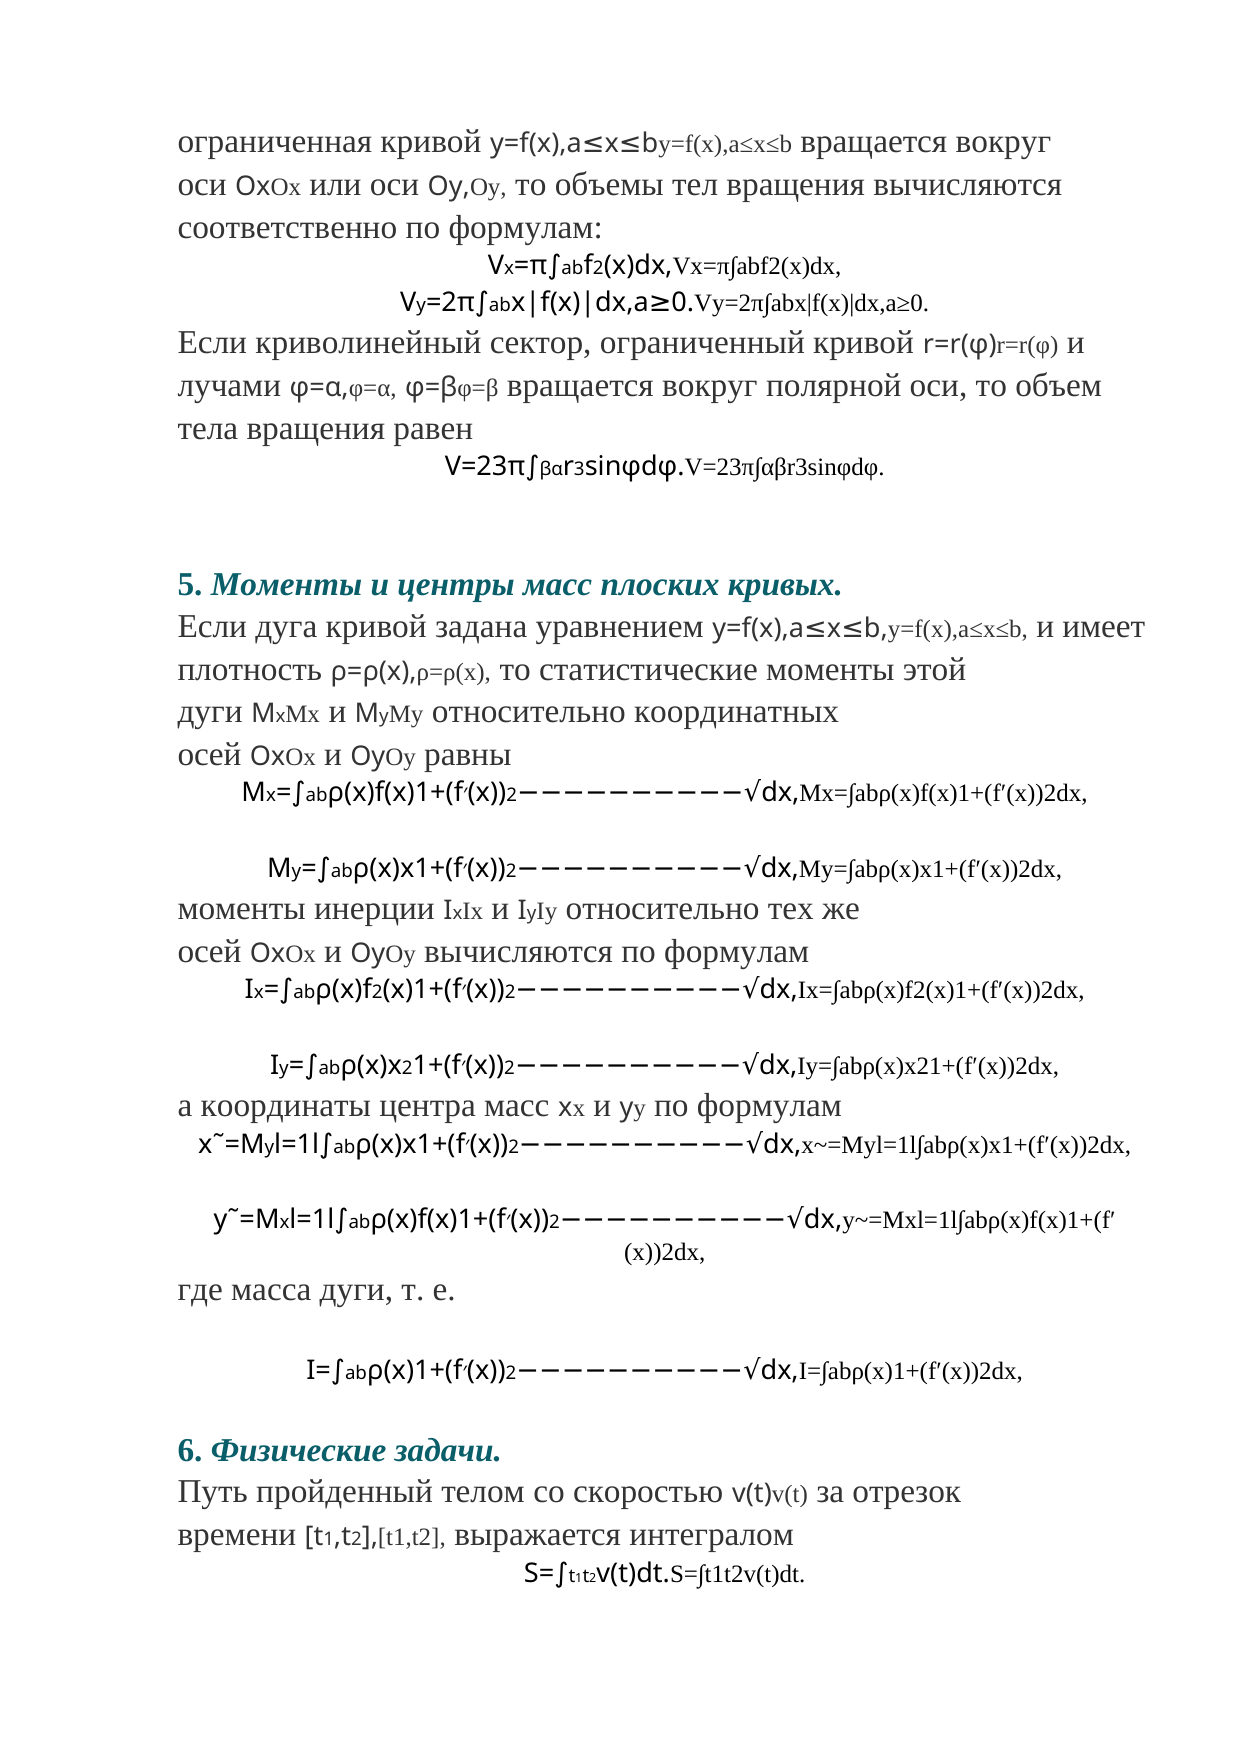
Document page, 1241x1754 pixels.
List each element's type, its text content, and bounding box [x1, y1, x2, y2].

text Если дуга кривой задана уравнением y=f(x),a≤x≤b,y=f(x),a≤x≤b, и имеет плотность ρ=ρ(x),ρ=ρ(x), то статистические моменты этой дуги MxMx и MyMy относительно координатных осей OxOx и OyOy равны [177, 603, 1152, 773]
text 5. Моменты и центры масс плоских кривых. [177, 564, 1152, 603]
text Если криволинейный сектор, ограниченный кривой r=r(φ)r=r(φ) и лучами φ=α,φ=α, φ=βφ=β вращается вокруг полярной оси, то объем тела вращения равен [177, 319, 1152, 447]
text I=∫abρ(x)1+(f′(x))2−−−−−−−−−−√dx,I=∫abρ(x)1+(f′(x))2dx, [177, 1350, 1152, 1387]
text S=∫t1t2v(t)dt.S=∫t1t2v(t)dt. [177, 1553, 1152, 1590]
text а координаты центра масс xx и yy по формулам [177, 1082, 1152, 1124]
text Ix=∫abρ(x)f2(x)1+(f′(x))2−−−−−−−−−−√dx,Ix=∫abρ(x)f2(x)1+(f′(x))2dx, [177, 970, 1152, 1007]
text x˜=Myl=1l∫abρ(x)x1+(f′(x))2−−−−−−−−−−√dx,x~=Myl=1l∫abρ(x)x1+(f′(x))2dx, [177, 1124, 1152, 1161]
text V=23π∫βαr3sinφdφ.V=23π∫αβr3sin⁡φdφ. [177, 447, 1152, 484]
text моменты инерции IxIx и IyIy относительно тех же осей OxOx и OyOy вычисляются по формулам [177, 885, 1152, 970]
text Mx=∫abρ(x)f(x)1+(f′(x))2−−−−−−−−−−√dx,Mx=∫abρ(x)f(x)1+(f′(x))2dx, [177, 773, 1152, 810]
text y˜=Mxl=1l∫abρ(x)f(x)1+(f′(x))2−−−−−−−−−−√dx,y~=Mxl=1l∫abρ(x)f(x)1+(f′(x))2dx, [177, 1200, 1152, 1265]
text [177, 118, 1152, 246]
text Vy=2π∫abx|f(x)|dx,a≥0.Vy=2π∫abx|f(x)|dx,a≥0. [177, 282, 1152, 319]
text где масса дуги, т. е. [177, 1265, 1152, 1308]
text My=∫abρ(x)x1+(f′(x))2−−−−−−−−−−√dx,My=∫abρ(x)x1+(f′(x))2dx, [177, 848, 1152, 885]
text Vx=π∫abf2(x)dx,Vx=π∫abf2(x)dx, [177, 246, 1152, 282]
text Путь пройденный телом со скоростью v(t)v(t) за отрезок времени [t1,t2],[t1,t2], выражается интегралом [177, 1468, 1152, 1553]
text Iy=∫abρ(x)x21+(f′(x))2−−−−−−−−−−√dx,Iy=∫abρ(x)x21+(f′(x))2dx, [177, 1045, 1152, 1082]
text 6. Физические задачи. [177, 1430, 1152, 1468]
